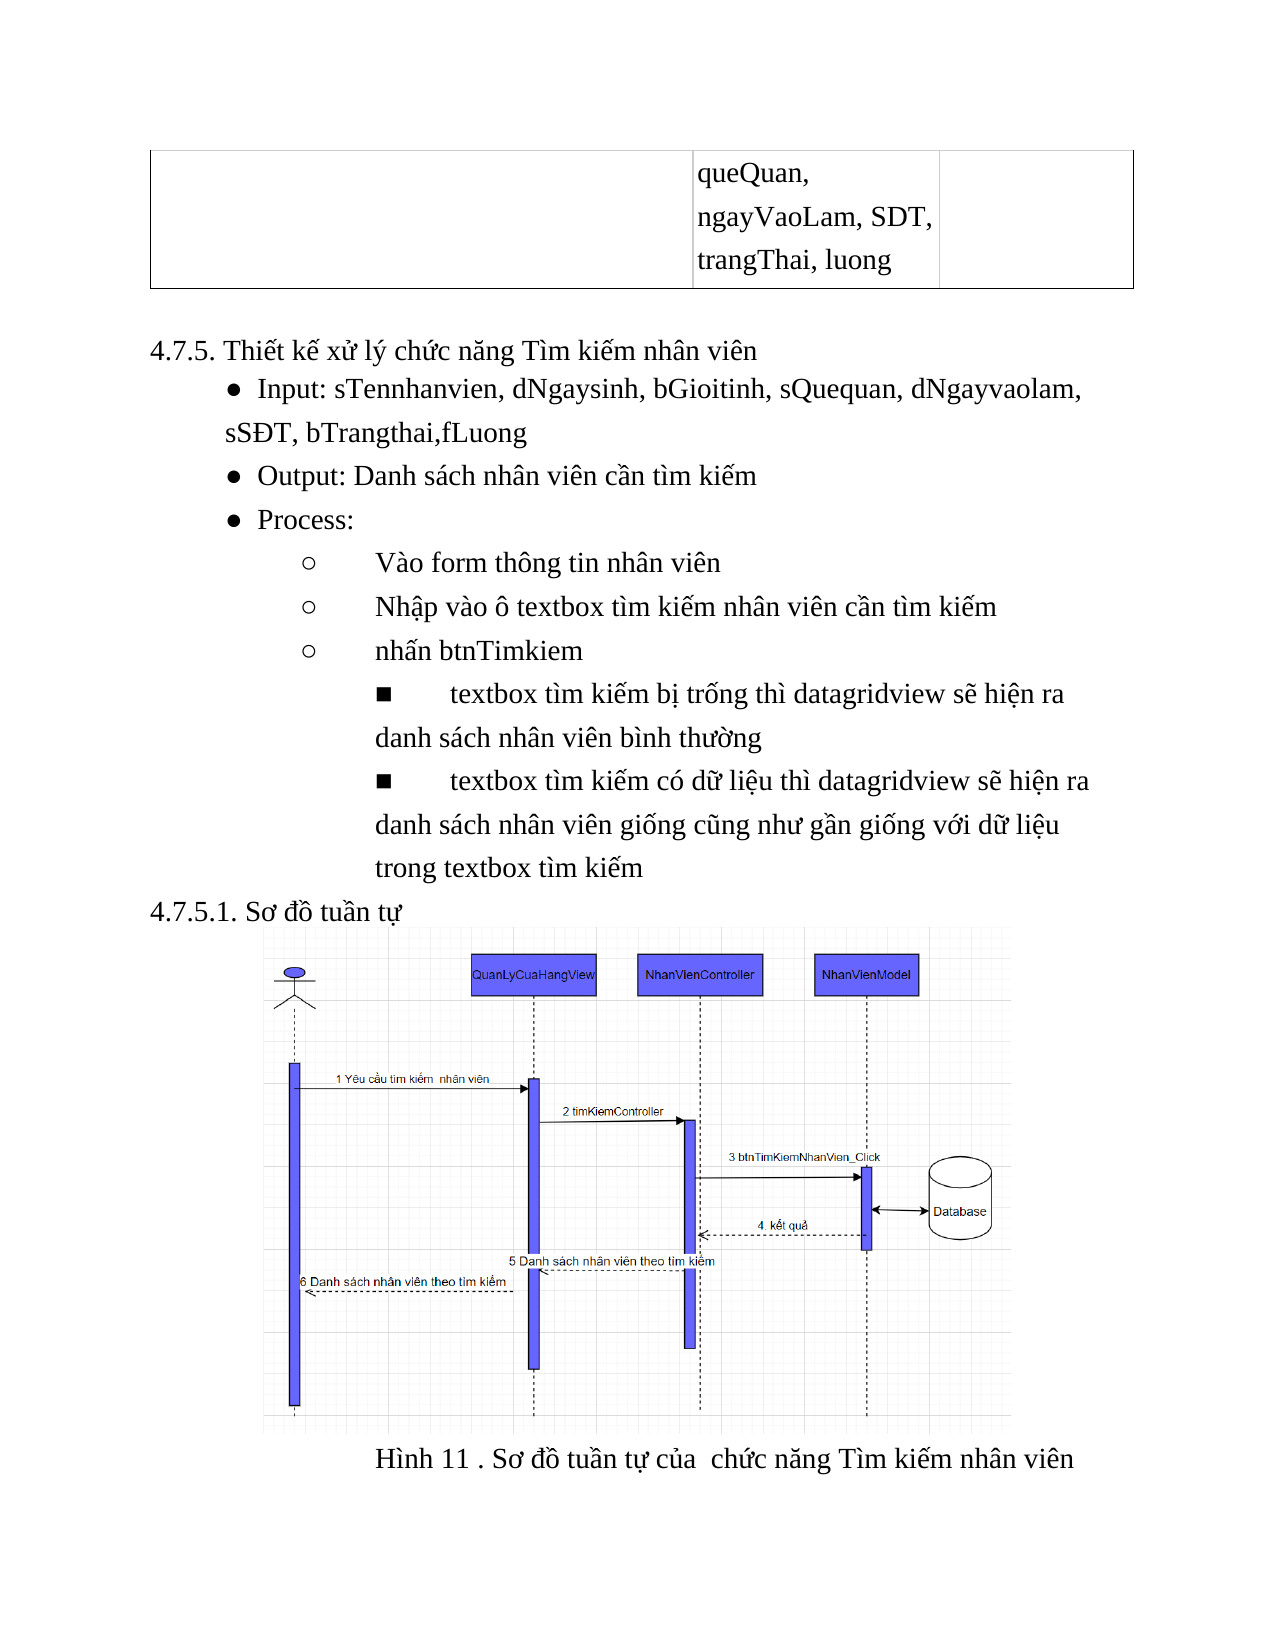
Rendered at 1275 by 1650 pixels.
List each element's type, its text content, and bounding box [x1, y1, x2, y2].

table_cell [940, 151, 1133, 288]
text ● Output: Danh sách nhân viên cần tìm kiếm [225, 458, 1125, 492]
text ○ nhấn btnTimkiem [300, 633, 1125, 666]
text ○ Vào form thông tin nhân viên [300, 546, 1125, 579]
text ● Process: [225, 502, 1125, 536]
text ■ textbox tìm kiếm bị trống thì datagridview sẽ hiện ra danh sách nhân viên bình thường [375, 676, 1125, 753]
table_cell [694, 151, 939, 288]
text Hình 11 . Sơ đồ tuần tự của chức năng Tìm kiếm nhân viên [300, 1441, 1125, 1475]
text ● Input: sTennhanvien, dNgaysinh, bGioitinh, sQuequan, dNgayvaolam, sSĐT, bTrangthai,fLuong [225, 371, 1125, 448]
text ■ textbox tìm kiếm có dữ liệu thì datagridview sẽ hiện ra danh sách nhân viên giống cũng như gần giống với dữ liệu trong textbox tìm kiếm [375, 763, 1125, 884]
subtitle 4.7.5.1. Sơ đồ tuần tự [150, 894, 1125, 927]
text 4.7.5. Thiết kế xử lý chức năng Tìm kiếm nhân viên [150, 333, 1125, 366]
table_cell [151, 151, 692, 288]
text ○ Nhập vào ô textbox tìm kiếm nhân viên cần tìm kiếm [300, 589, 1125, 623]
picture [263, 927, 1012, 1434]
